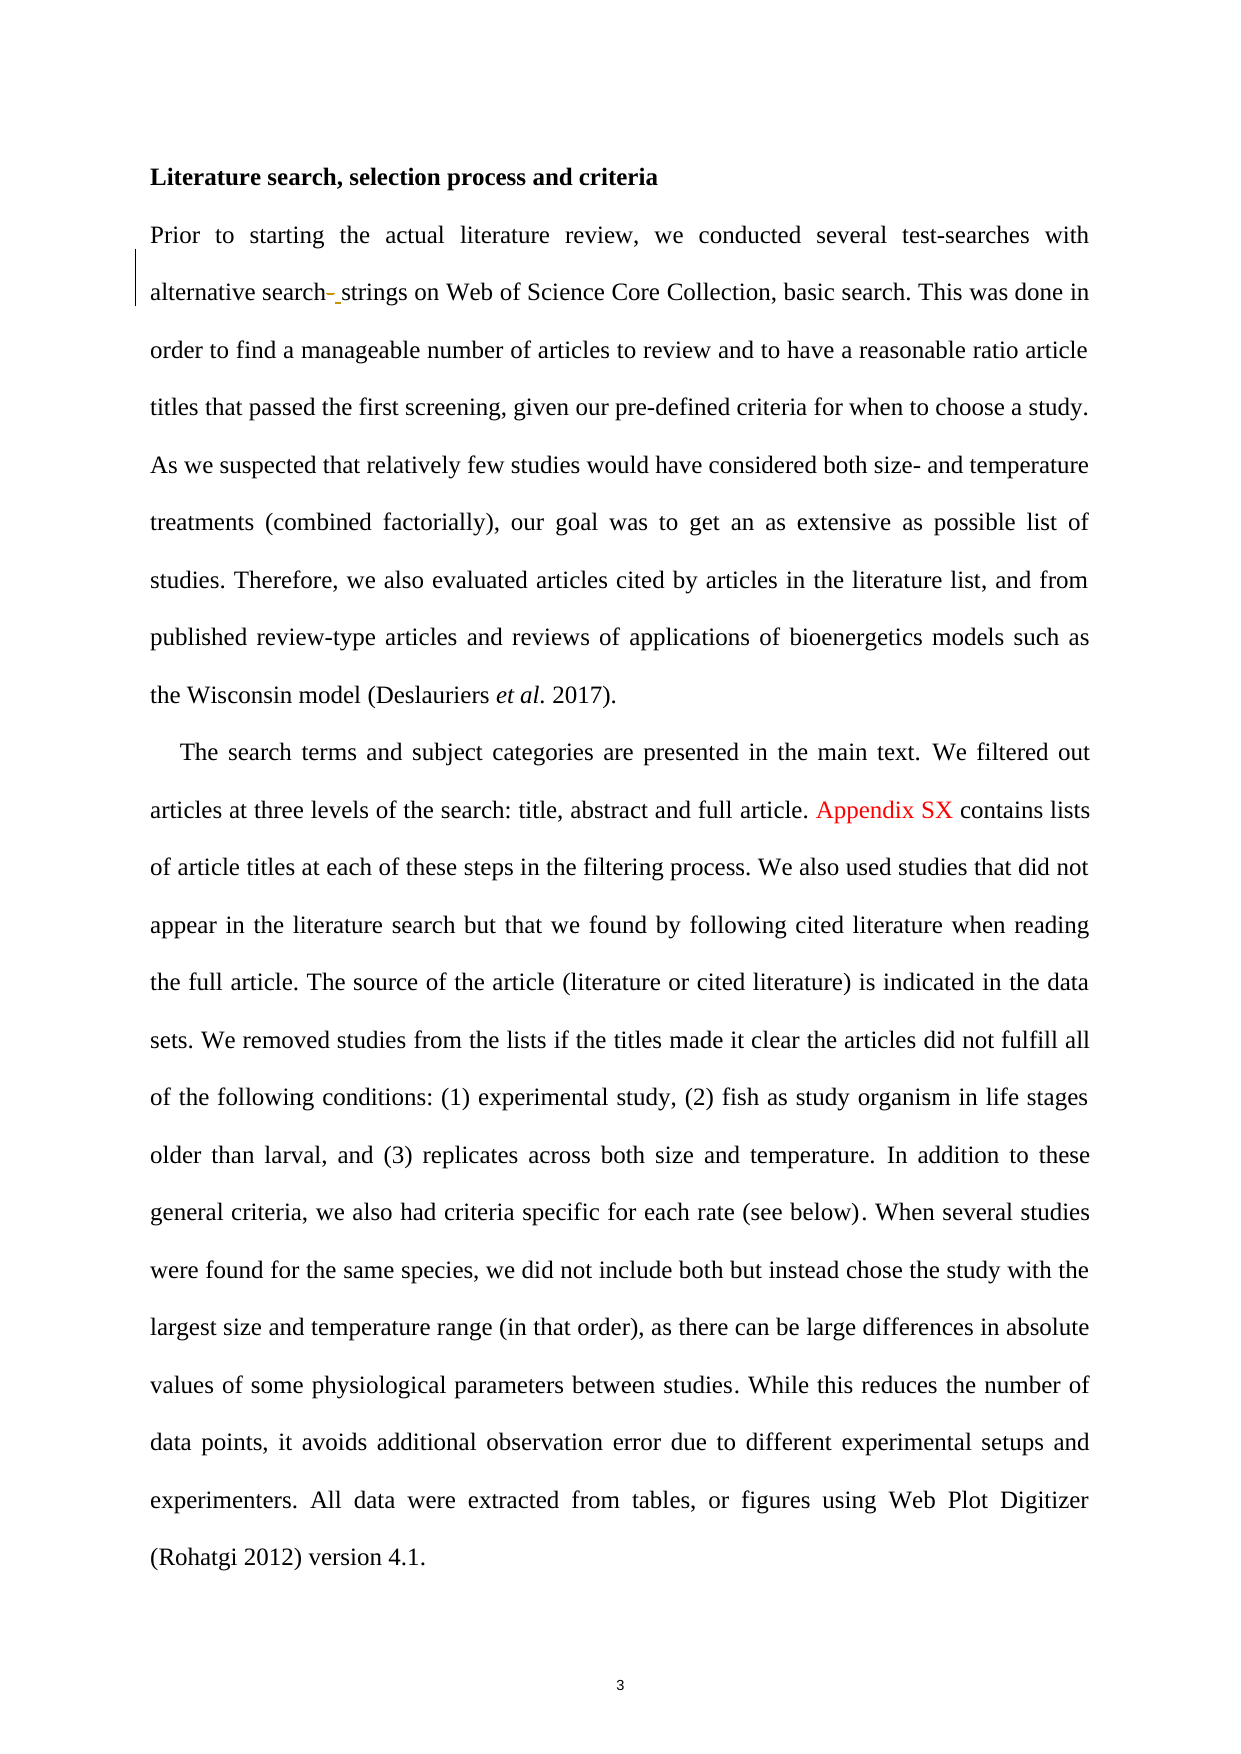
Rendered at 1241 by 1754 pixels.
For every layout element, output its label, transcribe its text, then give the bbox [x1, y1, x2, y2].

text Prior to starting the actual literature review, we conducted several test-searches with alternative searchstrings on Web of Science Core Collection, basic search. This was done in order to find a manageable number of articles to review and to have a reasonable ratio article titles that passed the first screening, given our pre-defined criteria for when to choose a study. As we suspected that relatively few studies would have considered both size- and temperature treatments (combined factorially), our goal was to get an as extensive as possible list of studies. Therefore, we also evaluated articles cited by articles in the literature list, and from published review-type articles and reviews of applications of bioenergetics models such as the Wisconsin model (Deslauriers et al. 2017). [150, 220, 1090, 709]
subtitle Literature search, selection process and criteria [150, 162, 1090, 191]
text The search terms and subject categories are presented in the main text. We filtered out articles at three levels of the search: title, abstract and full article. Appendix SX contains lists of article titles at each of these steps in the filtering process. We also used studies that did not appear in the literature search but that we found by following cited literature when reading the full article. The source of the article (literature or cited literature) is indicated in the data sets. We removed studies from the lists if the titles made it clear the articles did not fulfill all of the following conditions: (1) experimental study, (2) fish as study organism in life stages older than larval, and (3) replicates across both size and temperature. In addition to these general criteria, we also had criteria specific for each rate (see below). When several studies were found for the same species, we did not include both but instead chose the study with the largest size and temperature range (in that order), as there can be large differences in absolute values of some physiological parameters between studies. While this reduces the number of data points, it avoids additional observation error due to different experimental setups and experimenters. All data were extracted from tables, or figures using Web Plot Digitizer (Rohatgi 2012) version 4.1. [150, 737, 1090, 1571]
